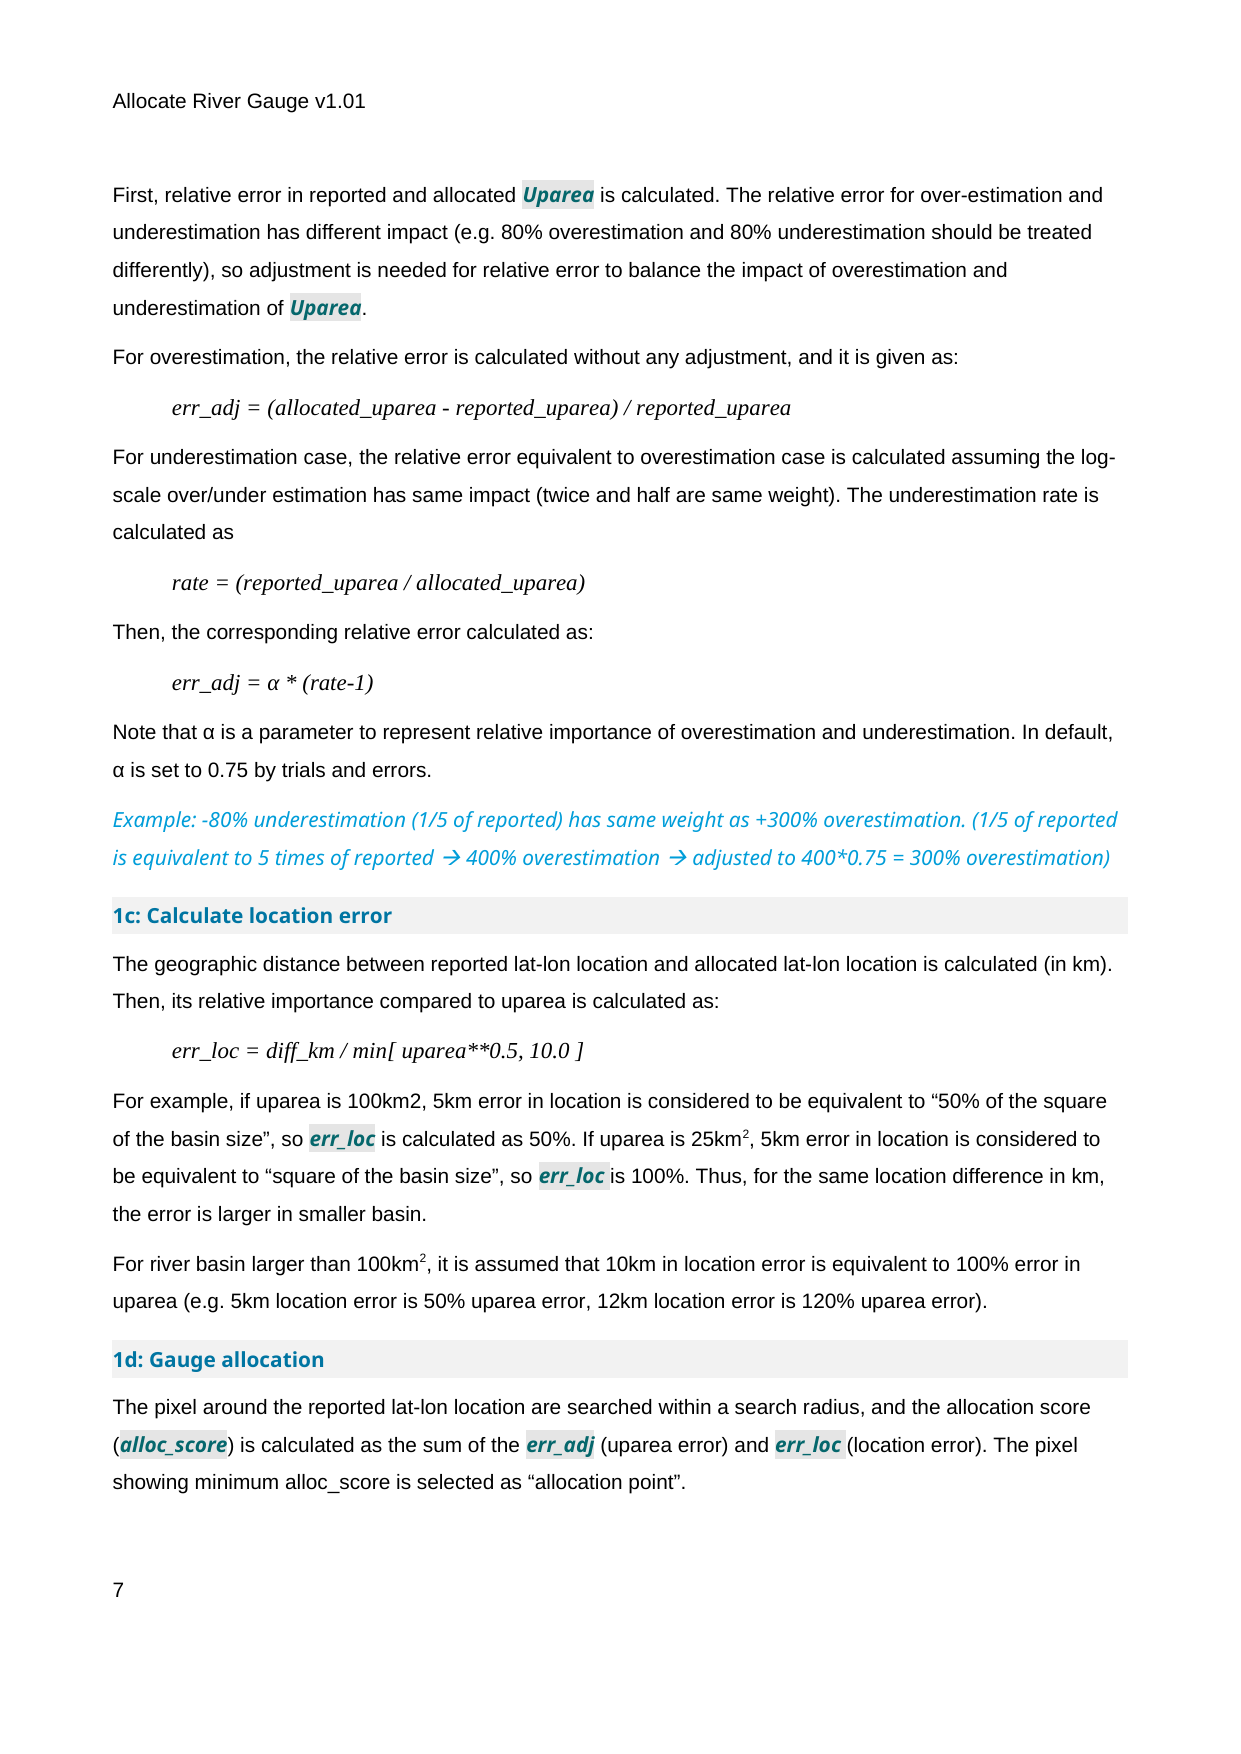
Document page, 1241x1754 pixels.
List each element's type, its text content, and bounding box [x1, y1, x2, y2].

text First, relative error in reported and allocated Uparea is calculated. The relative error for over-estimation and underestimation has different impact (e.g. 80% overestimation and 80% underestimation should be treated differently), so adjustment is needed for relative error to balance the impact of overestimation and underestimation of Uparea. [112, 176, 1128, 326]
subtitle 1d: Gauge allocation [112, 1340, 1128, 1378]
text Example: -80% underestimation (1/5 of reported) has same weight as +300% overestimation. (1/5 of reported is equivalent to 5 times of reported 400% overestimation adjusted to 400*0.75 = 300% overestimation) [112, 801, 1128, 876]
text Note that α is a parameter to represent relative importance of overestimation and underestimation. In default, α is set to 0.75 by trials and errors. [112, 713, 1128, 788]
text For river basin larger than 100km2, it is assumed that 10km in location error is equivalent to 100% error in uparea (e.g. 5km location error is 50% uparea error, 12km location error is 120% uparea error). [112, 1244, 1128, 1319]
text For overestimation, the relative error is calculated without any adjustment, and it is given as: [112, 338, 1128, 376]
text err_adj = (allocated_uparea - reported_uparea) / reported_uparea [133, 388, 1107, 426]
text The pixel around the reported lat-lon location are searched within a search radius, and the allocation score (alloc_score) is calculated as the sum of the err_adj (uparea error) and err_loc (location error). The pixel showing minimum alloc_score is selected as “allocation point”. [112, 1388, 1128, 1501]
text For underestimation case, the relative error equivalent to overestimation case is calculated assuming the log-scale over/under estimation has same impact (twice and half are same weight). The underestimation rate is calculated as [112, 438, 1128, 551]
text The geographic distance between reported lat-lon location and allocated lat-lon location is calculated (in km). Then, its relative importance compared to uparea is calculated as: [112, 944, 1128, 1019]
text For example, if uparea is 100km2, 5km error in location is considered to be equivalent to “50% of the square of the basin size”, so err_loc is calculated as 50%. If uparea is 25km2, 5km error in location is considered to be equivalent to “square of the basin size”, so err_loc is 100%. Thus, for the same location difference in km, the error is larger in smaller basin. [112, 1082, 1128, 1232]
text Then, the corresponding relative error calculated as: [112, 613, 1128, 651]
text err_loc = diff_km / min[ uparea**0.5, 10.0 ] [133, 1032, 1107, 1069]
text rate = (reported_uparea / allocated_uparea) [133, 563, 1107, 601]
text err_adj = α * (rate-1) [133, 663, 1107, 701]
subtitle 1c: Calculate location error [112, 897, 1128, 934]
